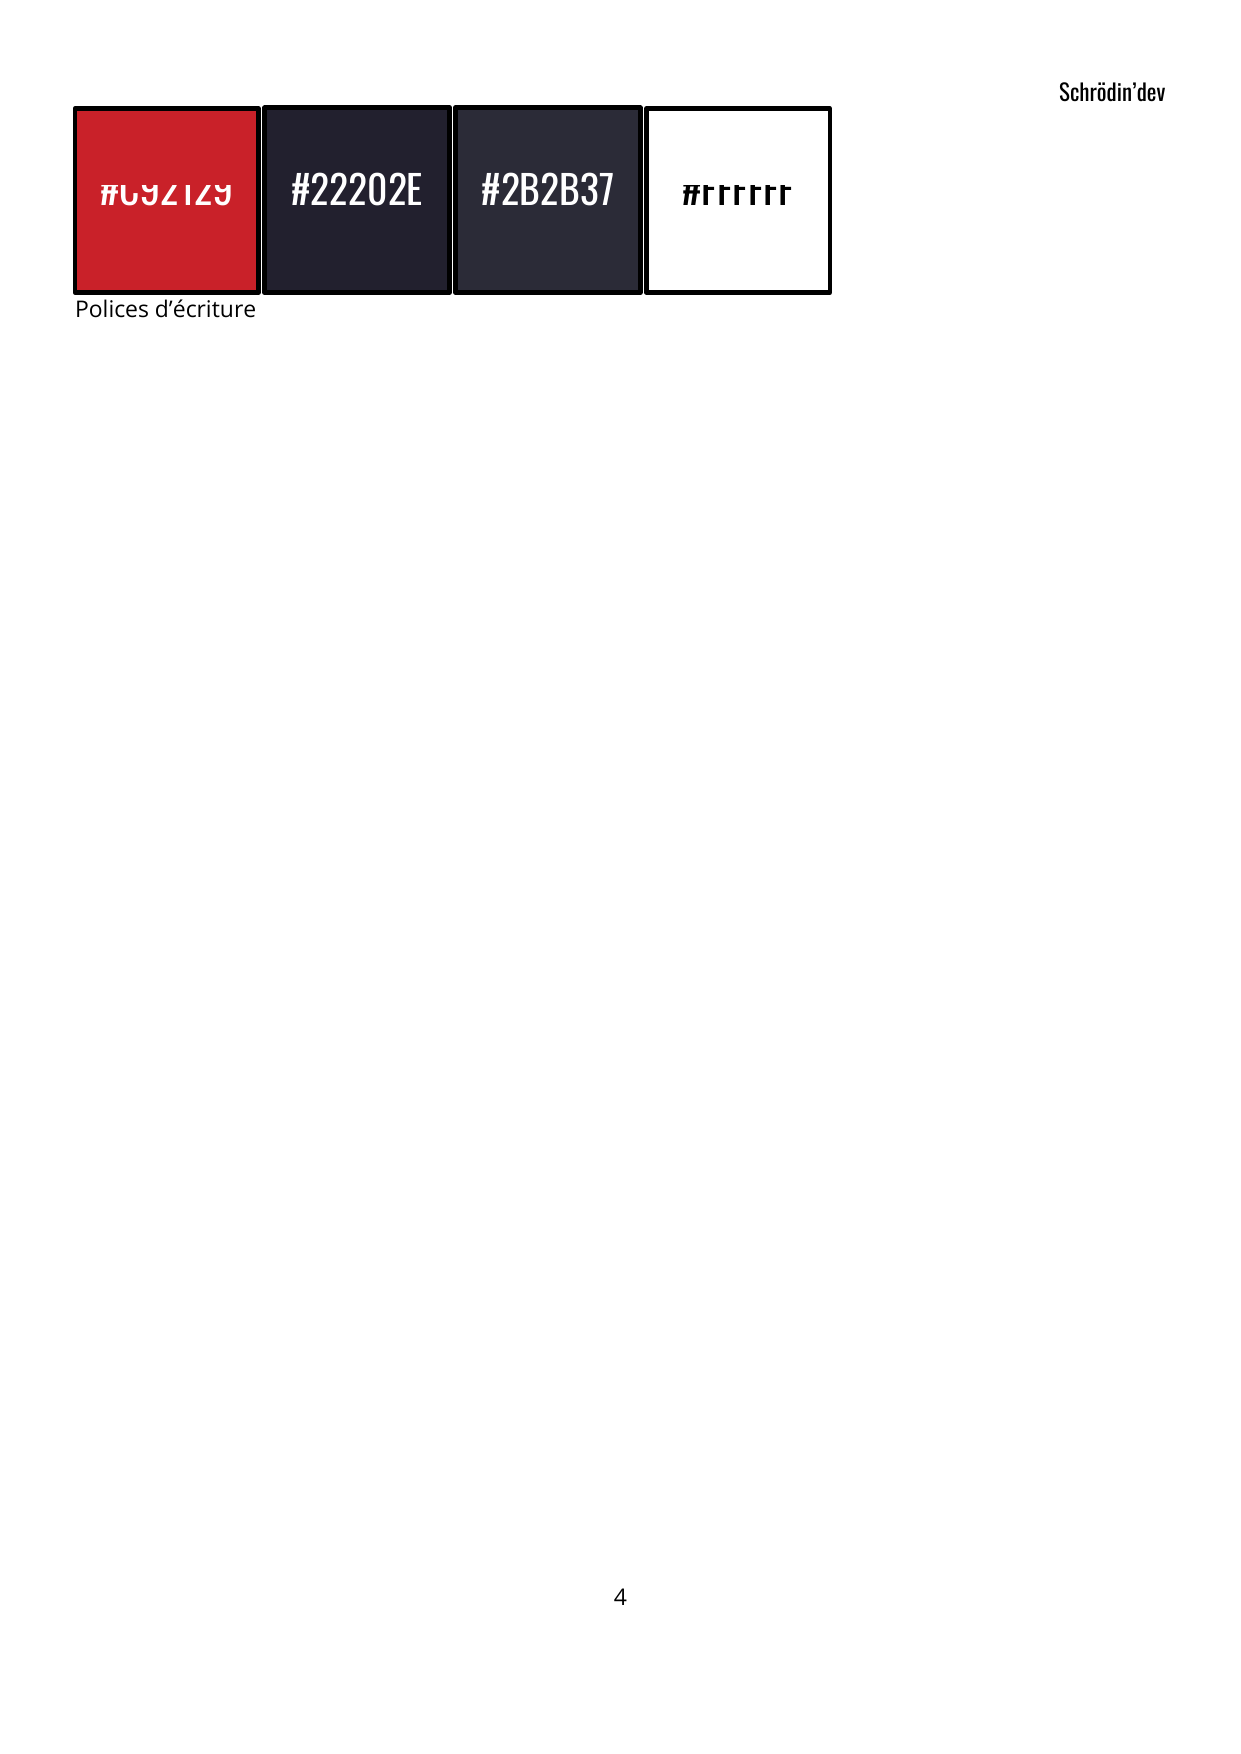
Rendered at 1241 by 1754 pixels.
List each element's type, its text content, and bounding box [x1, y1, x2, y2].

text Polices d’écriture [75, 108, 1165, 324]
